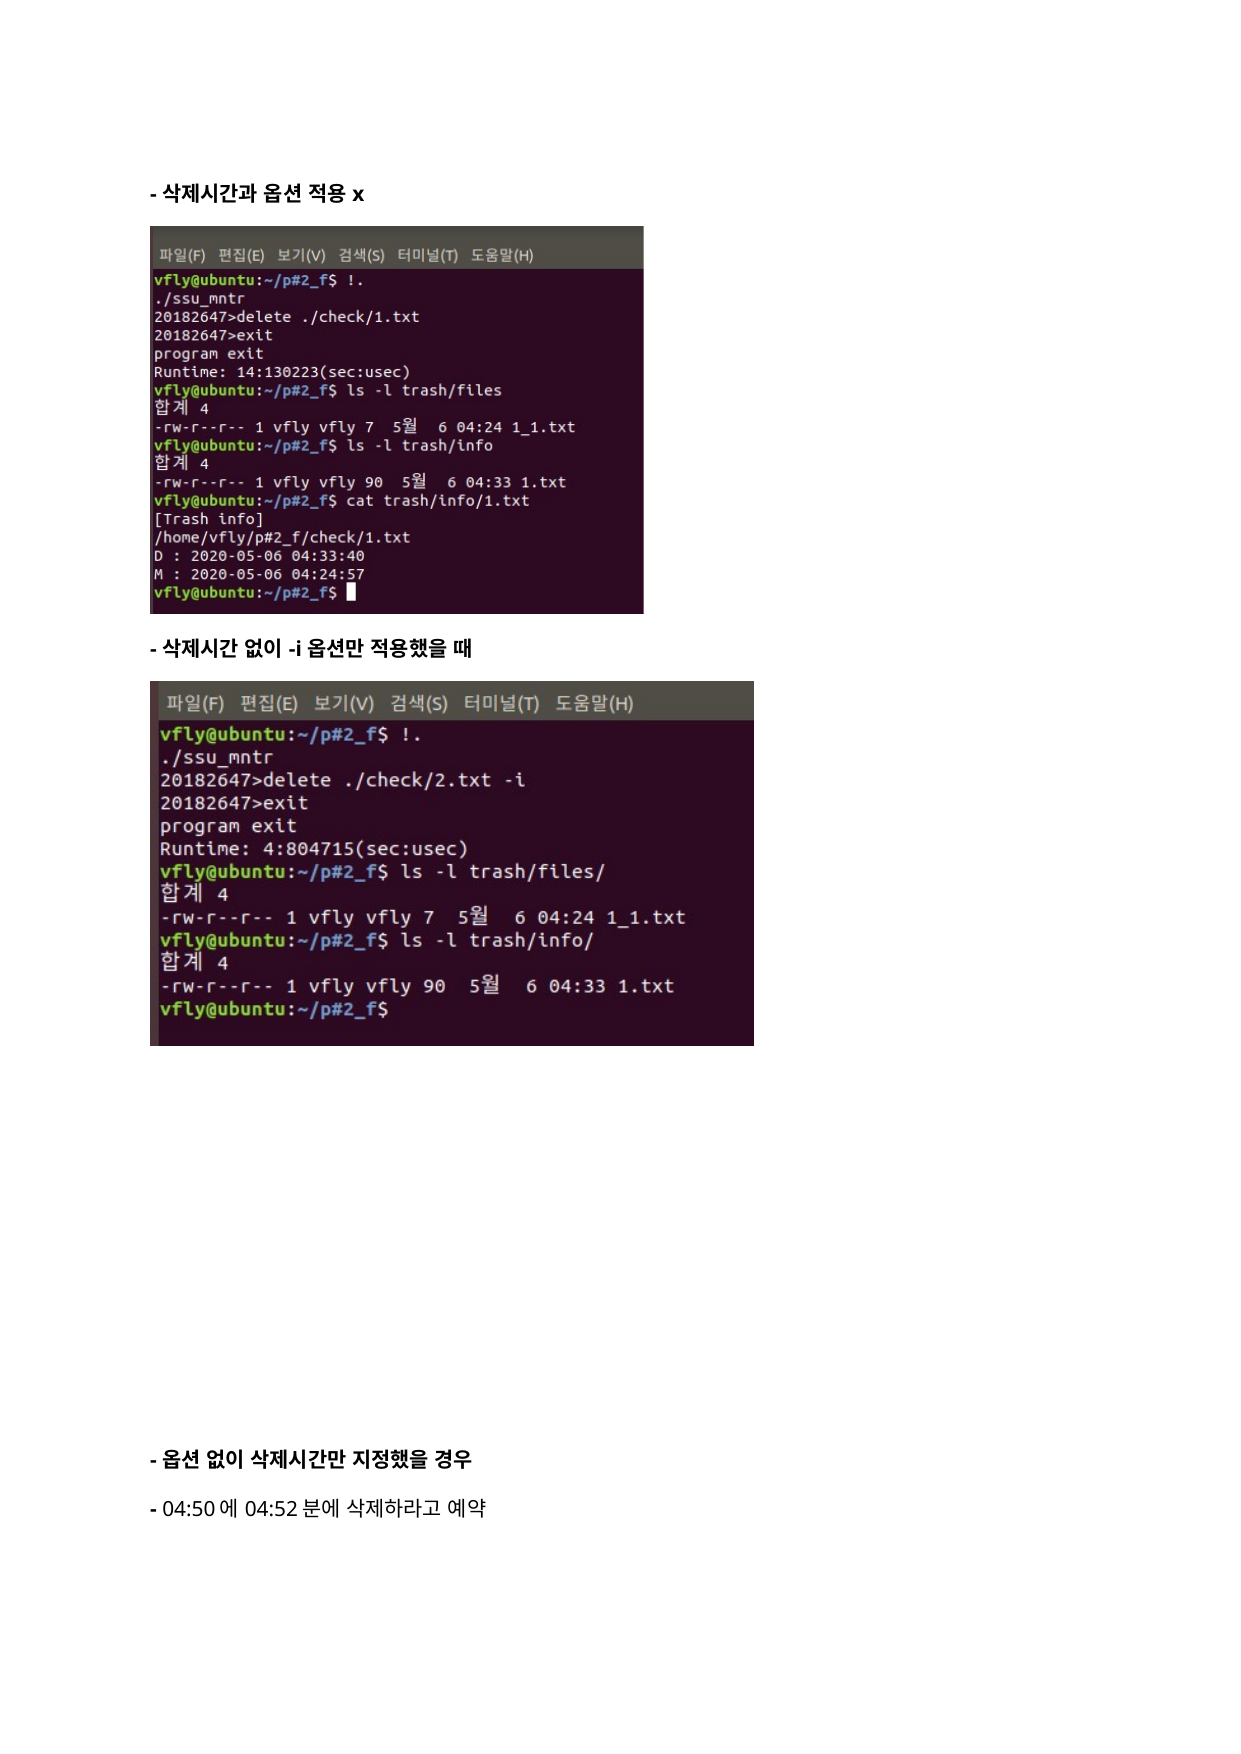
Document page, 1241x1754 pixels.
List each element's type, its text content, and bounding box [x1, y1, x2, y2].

text - 삭제시간과 옵션 적용 x [150, 177, 1090, 207]
text - 삭제시간 없이 -i 옵션만 적용했을 때 [150, 632, 1090, 662]
text - 04:50에 04:52분에 삭제하라고 예약 [150, 1492, 1090, 1523]
text - 옵션 없이 삭제시간만 지정했을 경우 [150, 1443, 1090, 1473]
picture [150, 681, 754, 1046]
picture [150, 226, 644, 614]
